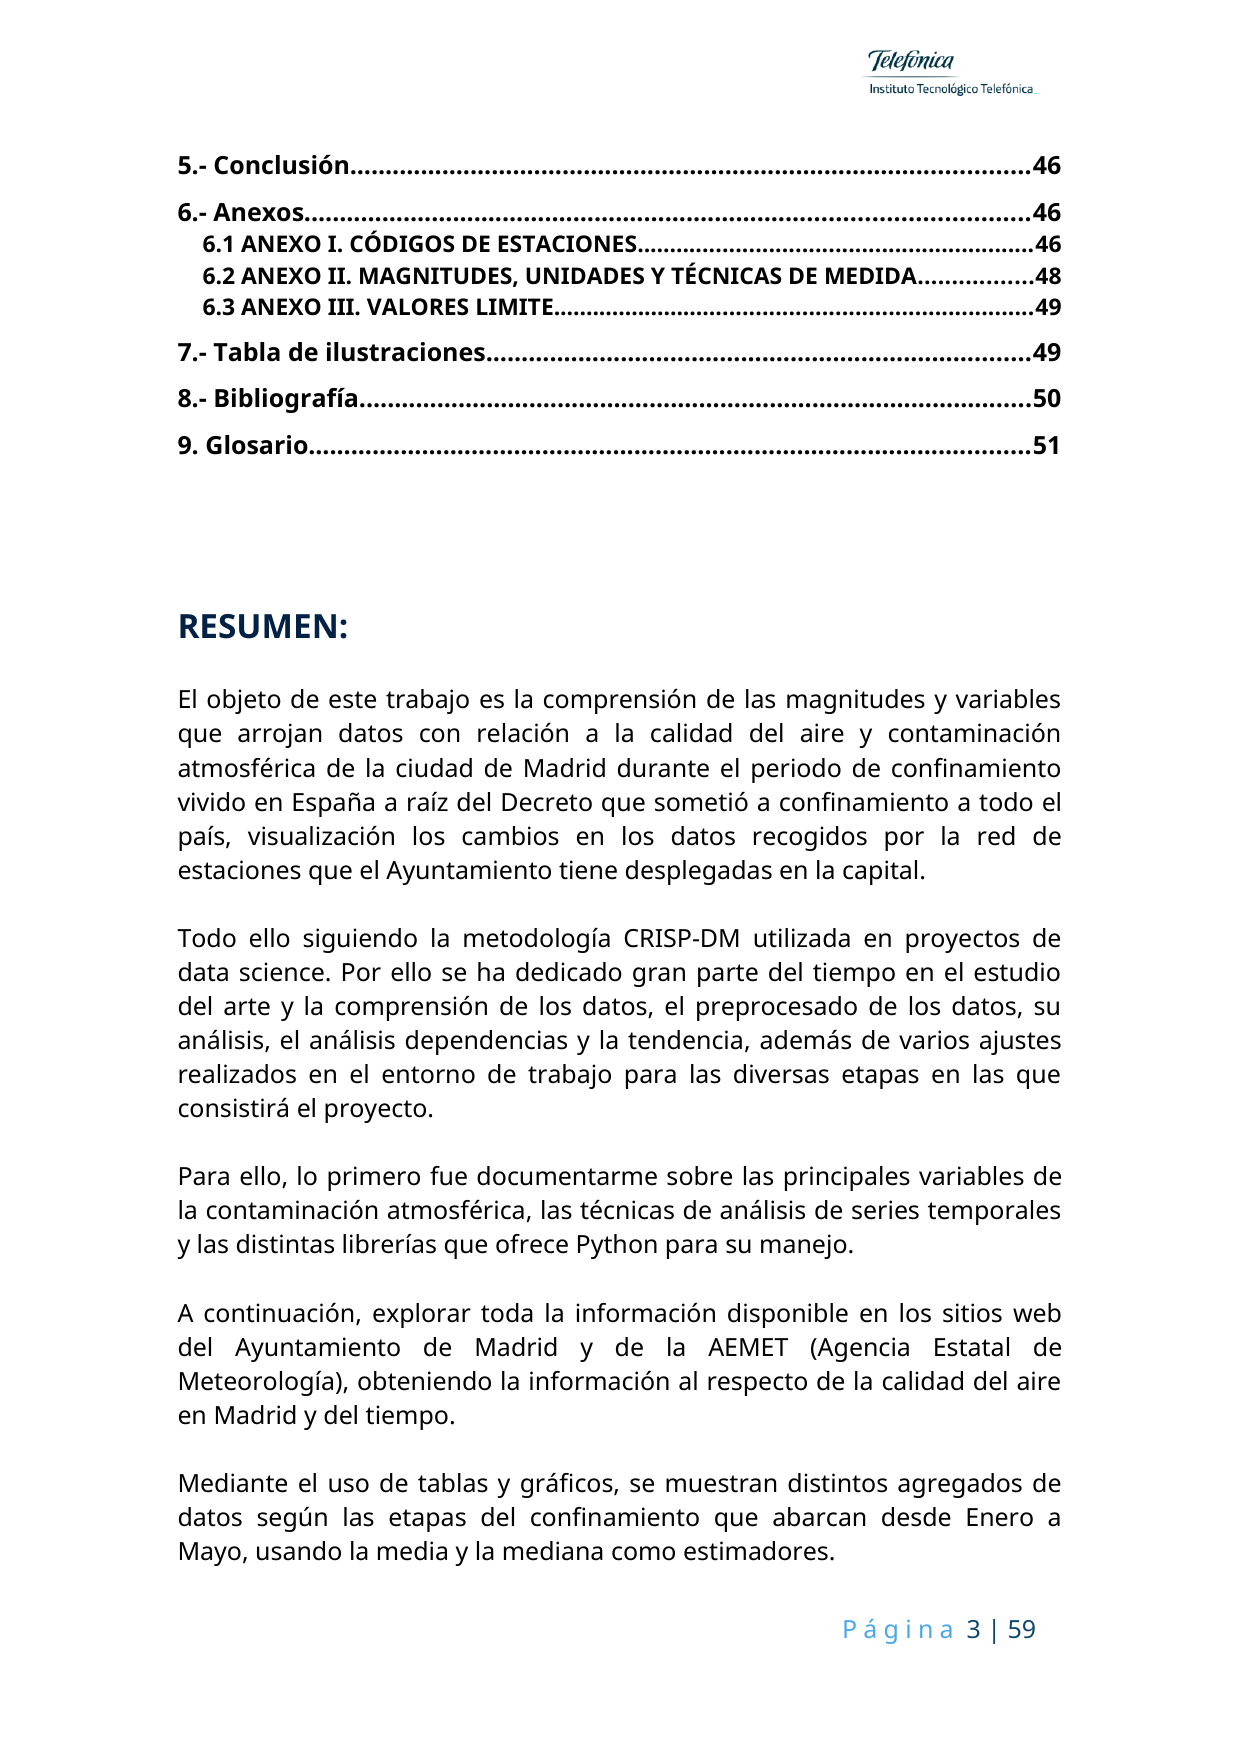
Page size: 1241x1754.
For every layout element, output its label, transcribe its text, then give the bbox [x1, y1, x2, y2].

subtitle RESUMEN: [177, 603, 1063, 648]
text A continuación, explorar toda la información disponible en los sitios web del Ayuntamiento de Madrid y de la AEMET (Agencia Estatal de Meteorología), obteniendo la información al respecto de la calidad del aire en Madrid y del tiempo. [177, 1295, 1063, 1431]
text Mediante el uso de tablas y gráficos, se muestran distintos agregados de datos según las etapas del confinamiento que abarcan desde Enero a Mayo, usando la media y la mediana como estimadores. [177, 1466, 1063, 1568]
text Para ello, lo primero fue documentarme sobre las principales variables de la contaminación atmosférica, las técnicas de análisis de series temporales y las distintas librerías que ofrece Python para su manejo. [177, 1159, 1063, 1261]
picture [822, 29, 1064, 109]
text El objeto de este trabajo es la comprensión de las magnitudes y variables que arrojan datos con relación a la calidad del aire y contaminación atmosférica de la ciudad de Madrid durante el periodo de confinamiento vivido en España a raíz del Decreto que sometió a confinamiento a todo el país, visualización los cambios en los datos recogidos por la red de estaciones que el Ayuntamiento tiene desplegadas en la capital. [177, 682, 1063, 886]
text Todo ello siguiendo la metodología CRISP-DM utilizada en proyectos de data science. Por ello se ha dedicado gran parte del tiempo en el estudio del arte y la comprensión de los datos, el preprocesado de los datos, su análisis, el análisis dependencias y la tendencia, además de varios ajustes realizados en el entorno de trabajo para las diversas etapas en las que consistirá el proyecto. [177, 921, 1063, 1125]
